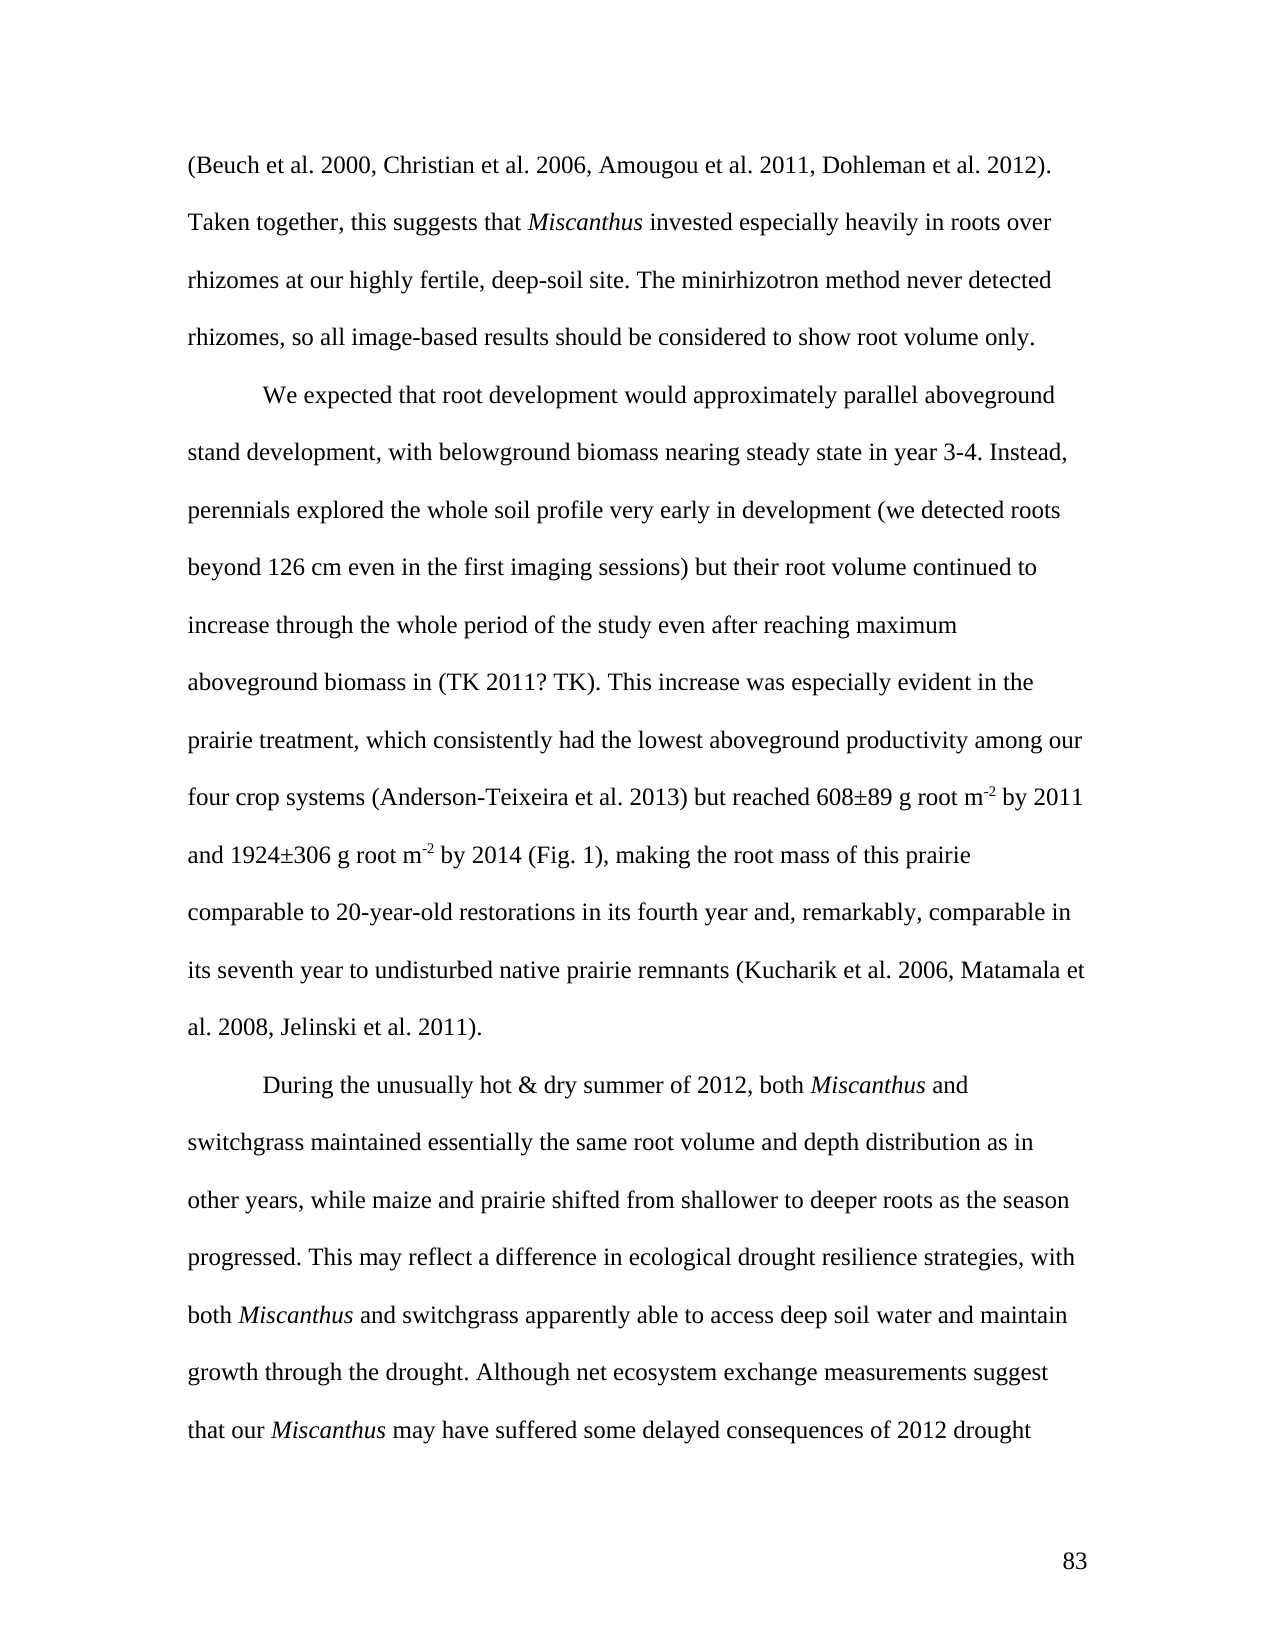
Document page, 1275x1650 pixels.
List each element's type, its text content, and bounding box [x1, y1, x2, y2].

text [187, 150, 1087, 351]
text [187, 1070, 1087, 1444]
text We expected that root development would approximately parallel aboveground stand development, with belowground biomass nearing steady state in year 3-4. Instead, perennials explored the whole soil profile very early in development (we detected roots beyond 126 cm even in the first imaging sessions) but their root volume continued to increase through the whole period of the study even after reaching maximum aboveground biomass in (TK 2011? TK). This increase was especially evident in the prairie treatment, which consistently had the lowest aboveground productivity among our four crop systems (Anderson-Teixeira et al. 2013) but reached 608±89 g root m-2 by 2011 and 1924±306 g root m-2 by 2014 (Fig. 1), making the root mass of this prairie comparable to 20-year-old restorations in its fourth year and, remarkably, comparable in its seventh year to undisturbed native prairie remnants (Kucharik et al. 2006, Matamala et al. 2008, Jelinski et al. 2011). [187, 380, 1087, 1041]
